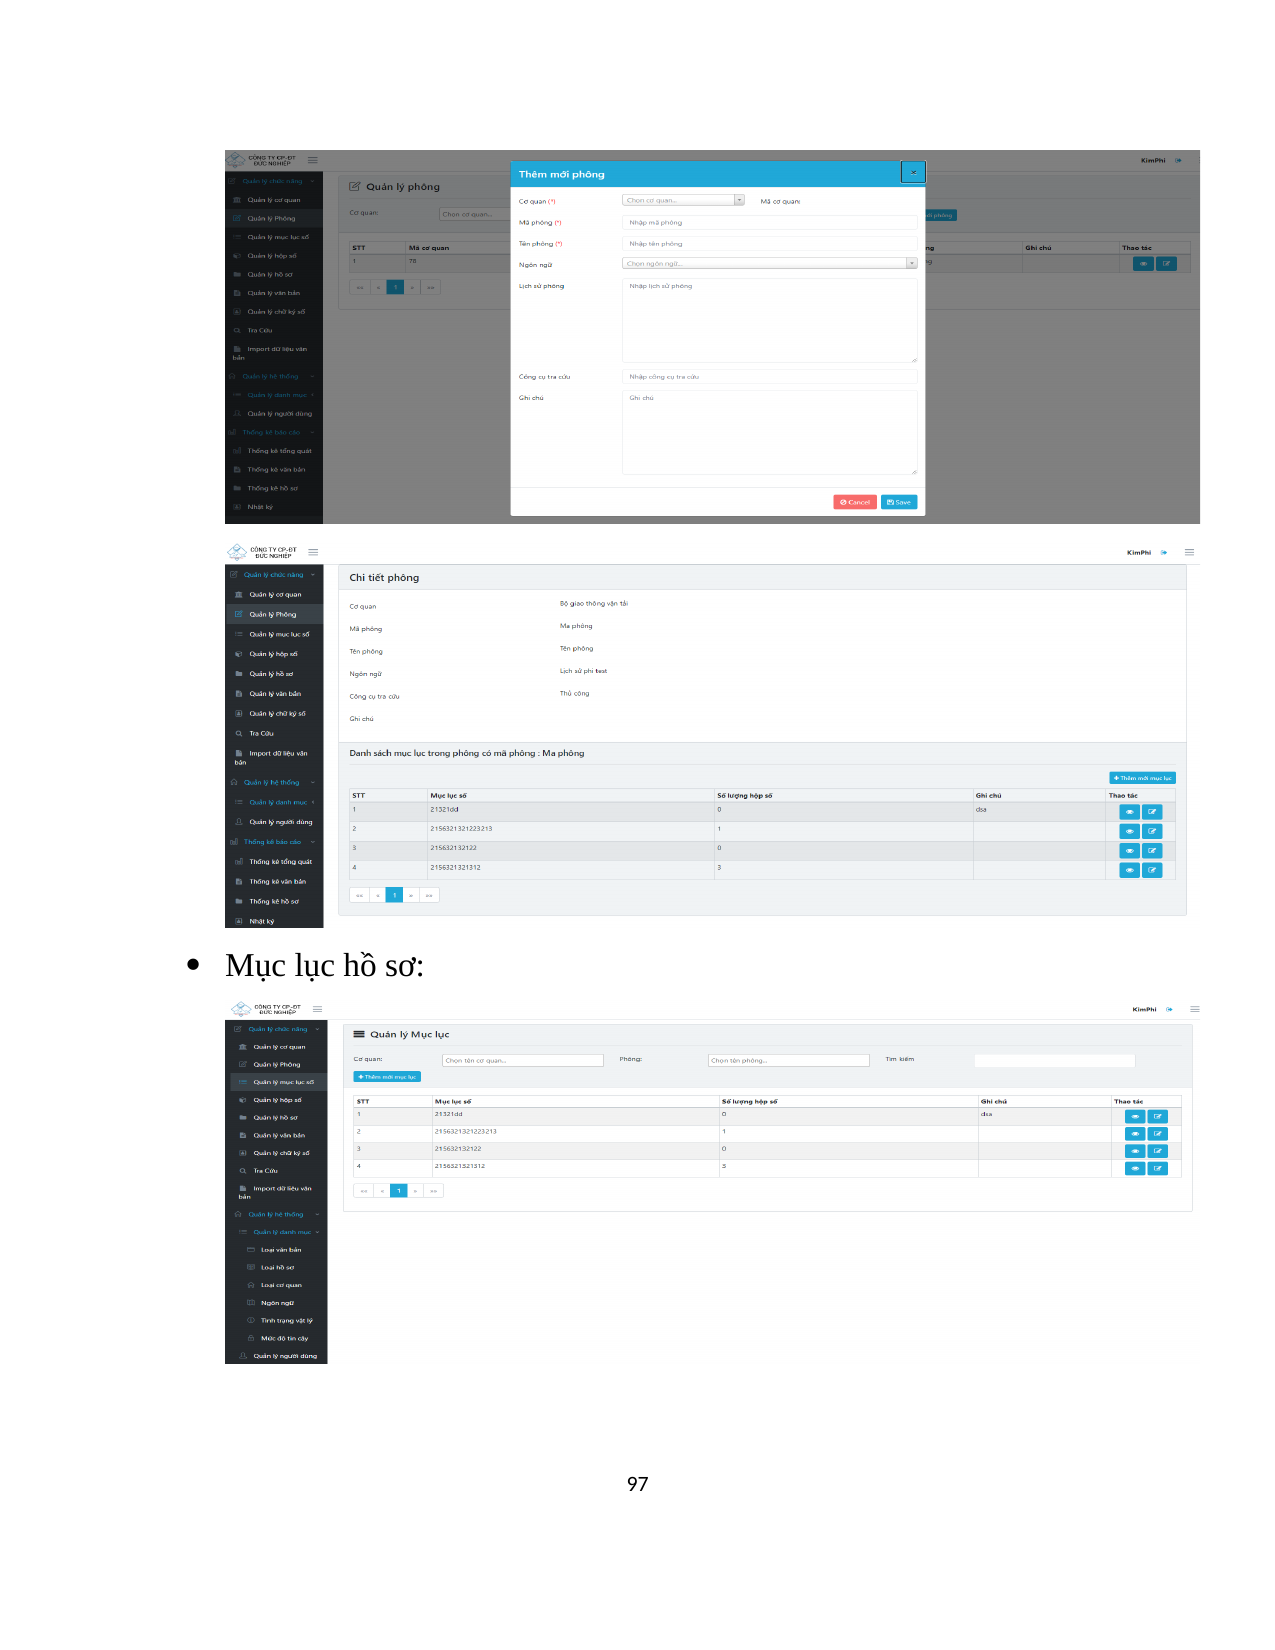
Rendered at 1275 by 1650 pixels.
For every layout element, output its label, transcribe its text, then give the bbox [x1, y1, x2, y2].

picture [225, 540, 1200, 928]
picture [225, 150, 1200, 524]
picture [225, 1000, 1200, 1364]
